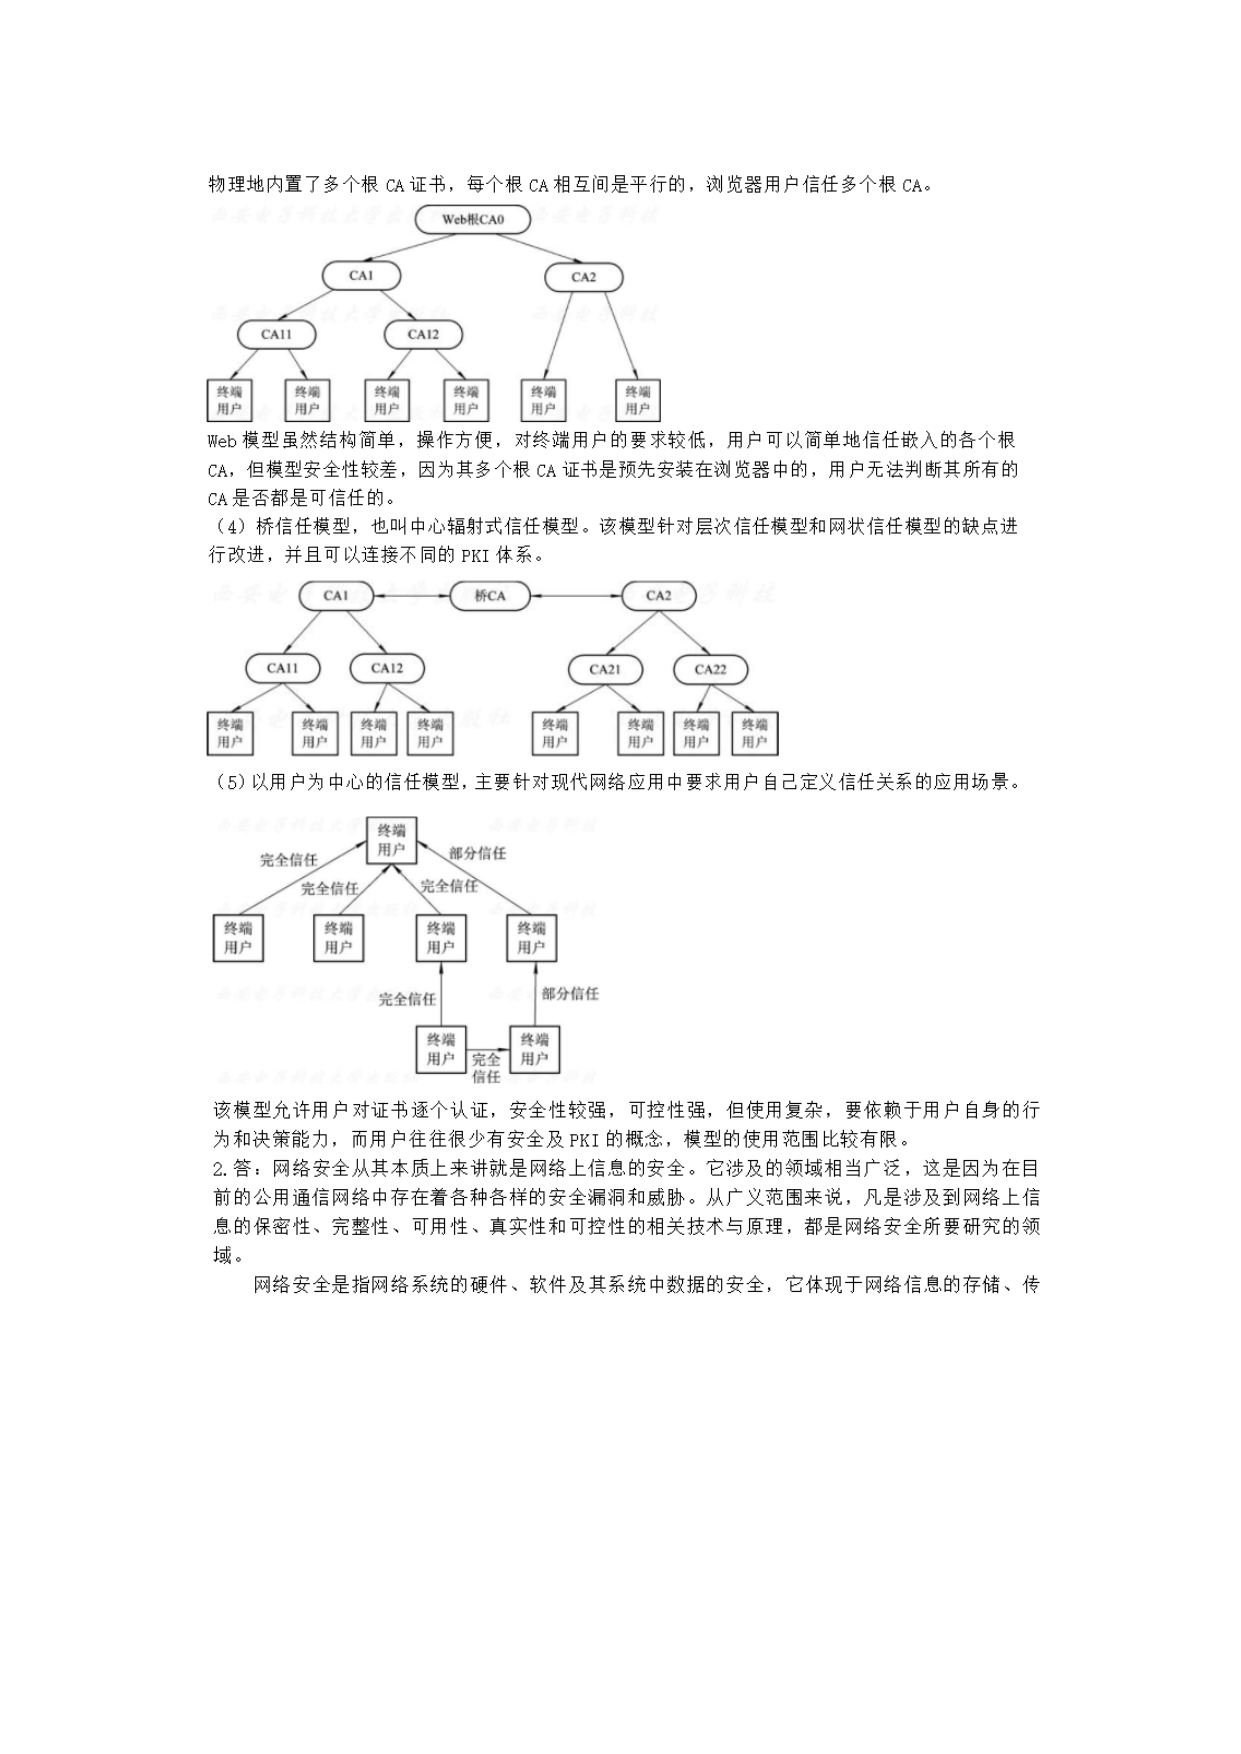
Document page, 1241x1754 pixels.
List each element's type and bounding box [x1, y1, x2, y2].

picture [187, 162, 1053, 798]
picture [187, 812, 1053, 1301]
